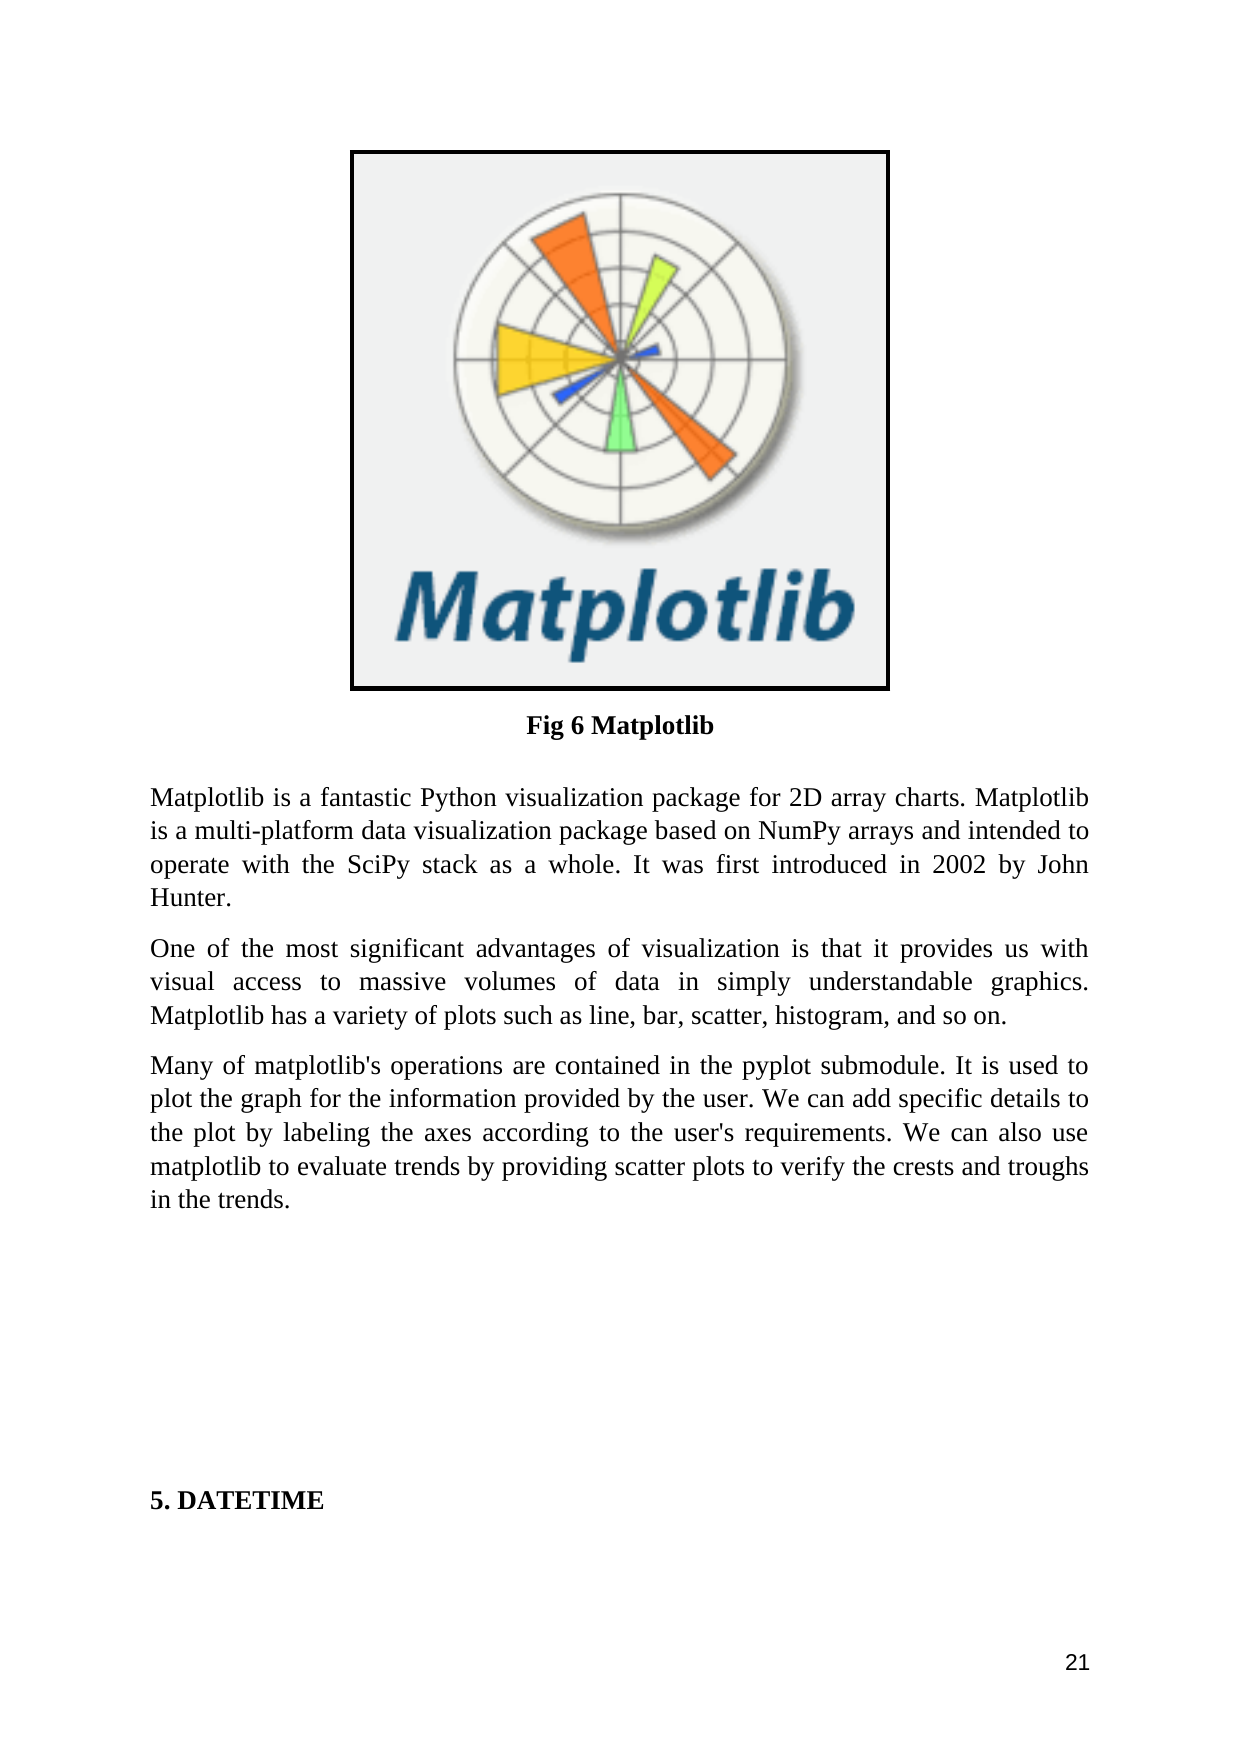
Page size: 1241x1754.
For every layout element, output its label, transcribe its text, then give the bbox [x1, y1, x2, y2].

text 5. DATETIME [150, 1484, 1090, 1516]
text Many of matplotlib's operations are contained in the pyplot submodule. It is used to plot the graph for the information provided by the user. We can add specific details to the plot by labeling the axes according to the user's requirements. We can also use matplotlib to evaluate trends by providing scatter plots to verify the crests and troughs in the trends. [150, 1049, 1090, 1214]
text Fig 6 Matplotlib [150, 709, 1090, 741]
text Matplotlib is a fantastic Python visualization package for 2D array charts. Matplotlib is a multi-platform data visualization package based on NumPy arrays and intended to operate with the SciPy stack as a whole. It was first introduced in 2002 by John Hunter. [150, 781, 1090, 913]
text One of the most significant advantages of visualization is that it provides us with visual access to massive volumes of data in simply understandable graphics. Matplotlib has a variety of plots such as line, bar, scatter, histogram, and so on. [150, 932, 1090, 1030]
picture [354, 154, 886, 686]
